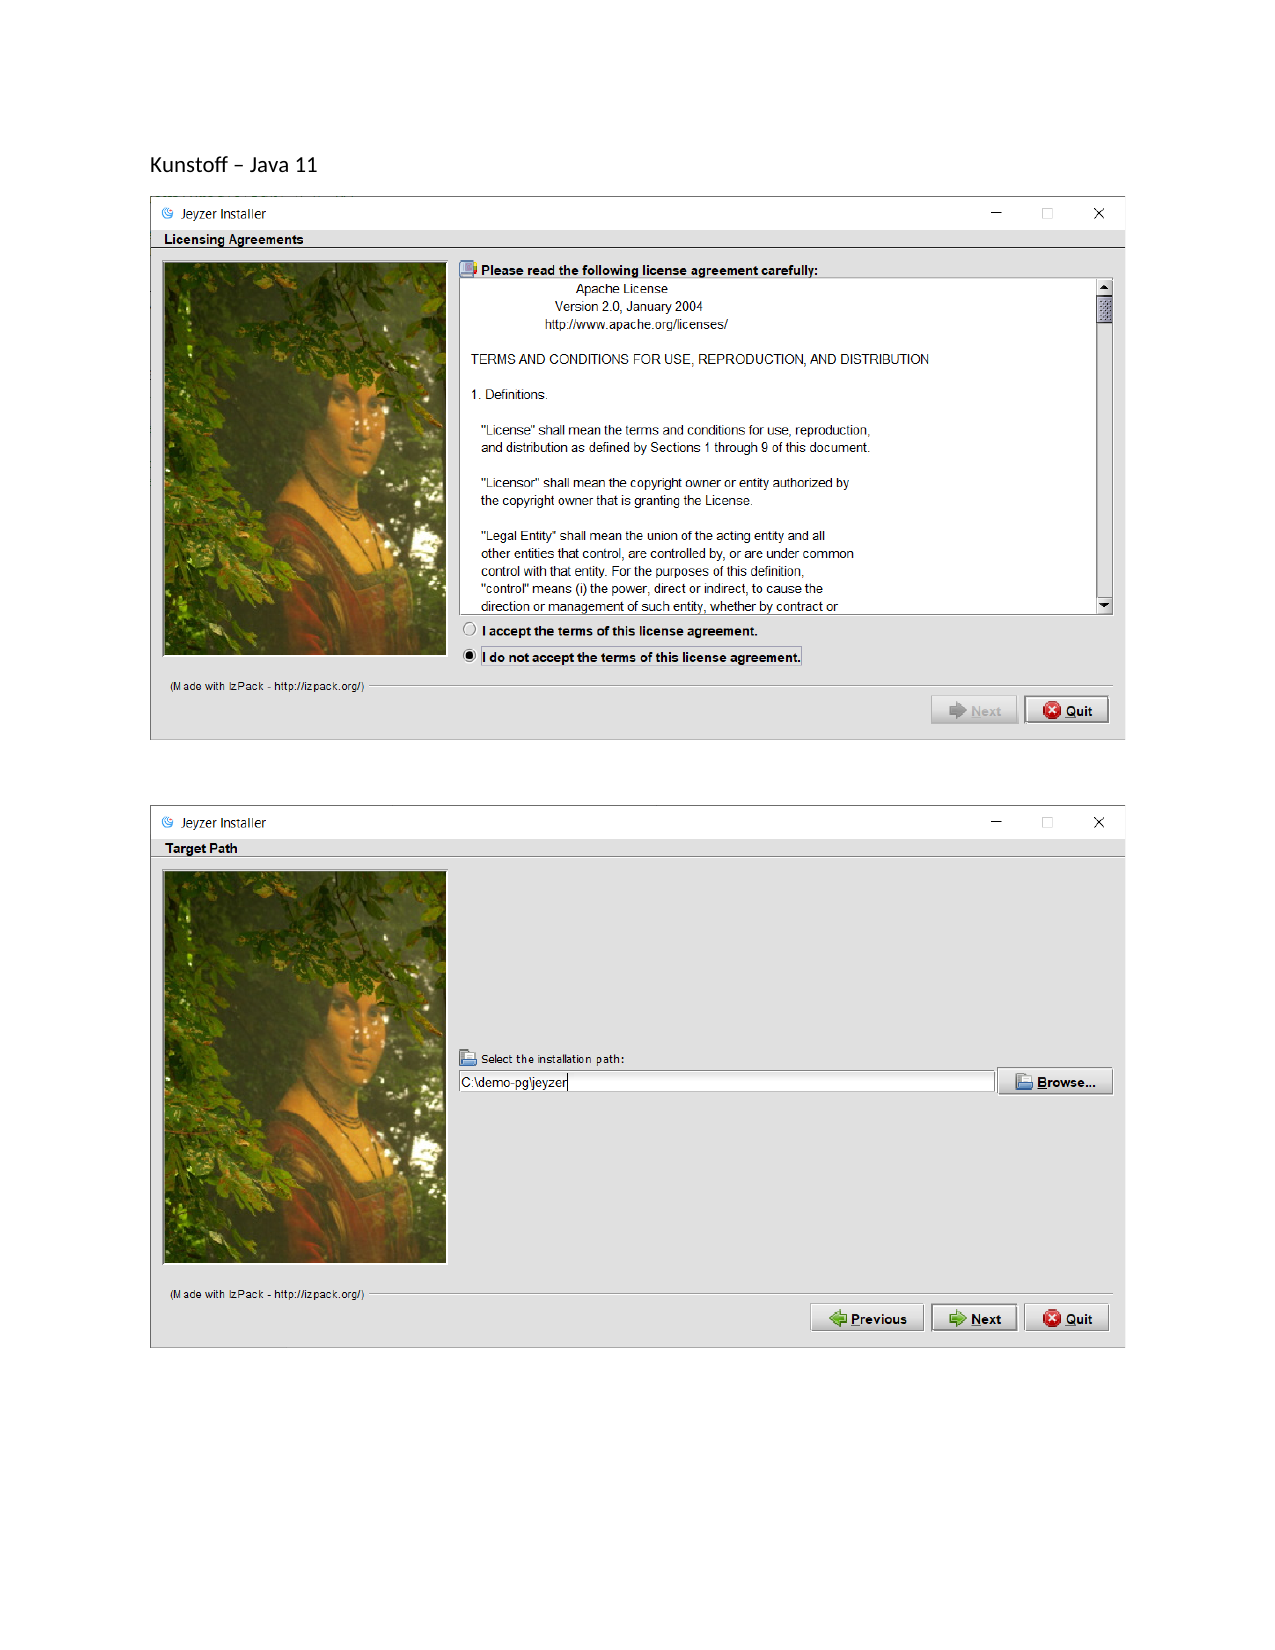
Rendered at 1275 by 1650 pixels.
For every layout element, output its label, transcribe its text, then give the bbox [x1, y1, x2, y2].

picture [150, 196, 1125, 740]
picture [150, 805, 1125, 1348]
text Kunstoff – Java 11 [150, 150, 1125, 178]
